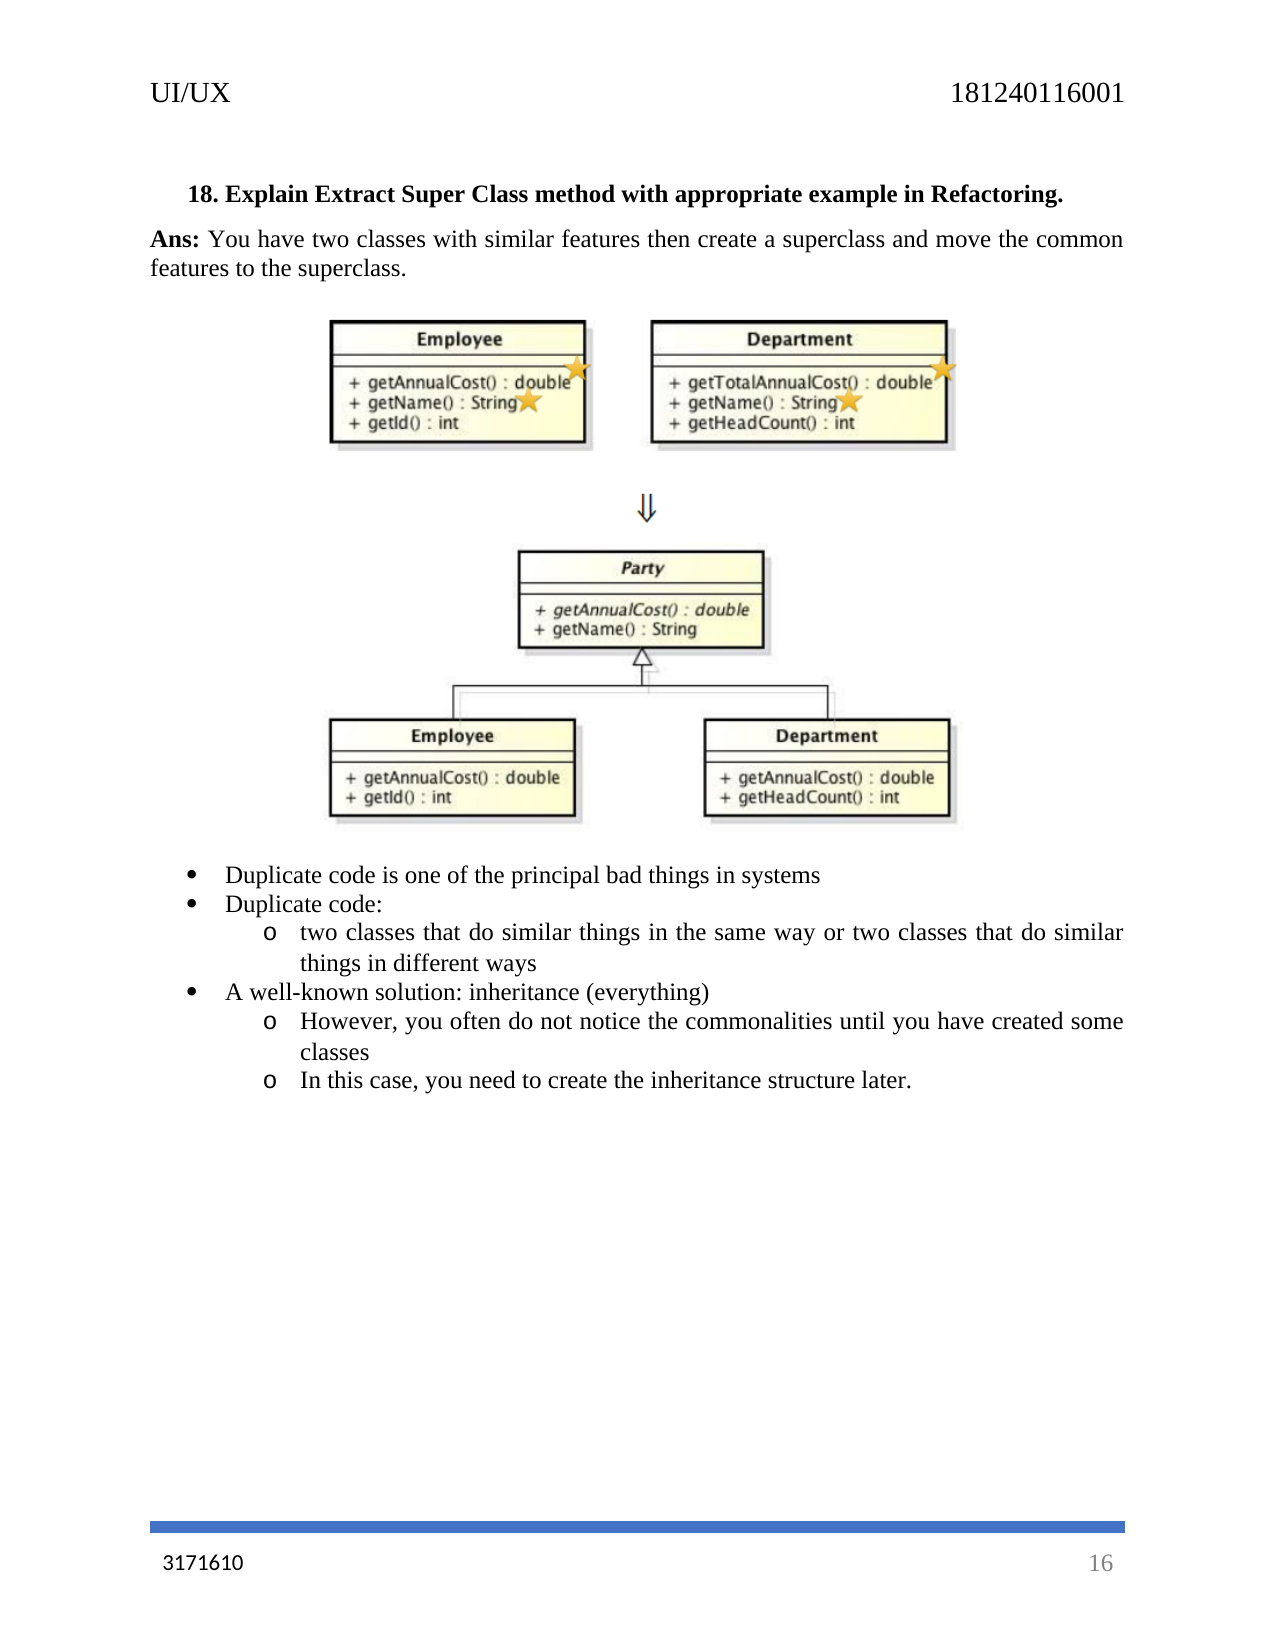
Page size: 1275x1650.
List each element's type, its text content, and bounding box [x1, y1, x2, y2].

list Duplicate code is one of the principal bad things in systems [187, 860, 1125, 889]
list In this case, you need to create the inheritance structure later. [262, 1065, 1125, 1096]
list Duplicate code: [187, 889, 1125, 917]
list Explain Extract Super Class method with appropriate example in Refactoring. [187, 179, 1125, 207]
list However, you often do not notice the commonalities until you have created some classes [262, 1006, 1125, 1065]
list A well-known solution: inheritance (everything) [187, 977, 1125, 1006]
picture [303, 298, 972, 844]
list two classes that do similar things in the same way or two classes that do similar things in different ways [262, 917, 1125, 977]
text Ans: You have two classes with similar features then create a superclass and move the common features to the superclass. [150, 224, 1125, 282]
